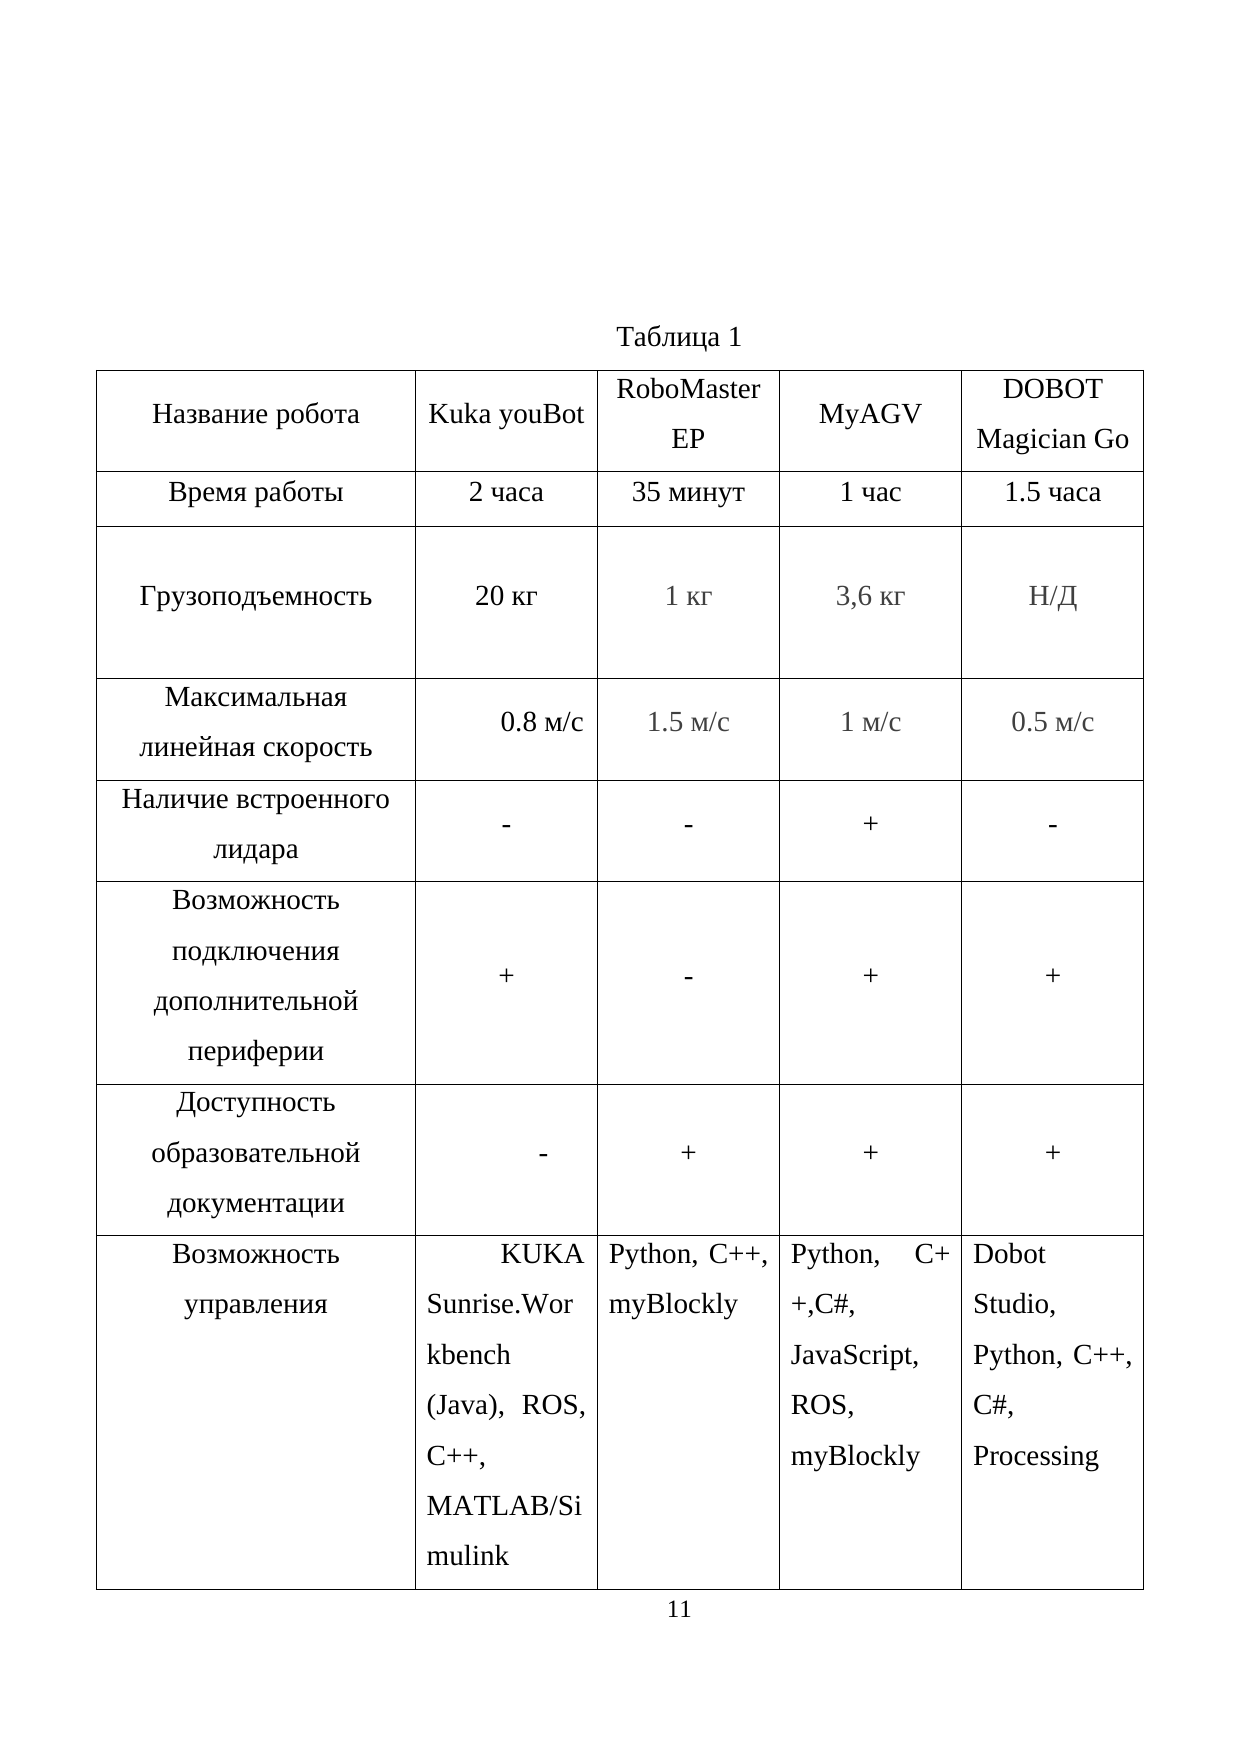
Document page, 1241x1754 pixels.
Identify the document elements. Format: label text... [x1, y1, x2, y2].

table_cell 0.8 м/с [416, 679, 597, 780]
table_cell Наличие встроенного лидара [97, 781, 415, 881]
table_cell Время работы [97, 472, 415, 526]
table_cell + [780, 882, 961, 1083]
table_cell - [962, 781, 1143, 881]
table_cell Н/Д [962, 527, 1143, 678]
table_cell 1.5 часа [962, 472, 1143, 526]
table_cell + [780, 781, 961, 881]
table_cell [97, 1236, 415, 1588]
table_header Kuka youBot [416, 371, 597, 471]
table_cell 2 часа [416, 472, 597, 526]
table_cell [962, 1236, 1143, 1588]
table_cell + [598, 1085, 779, 1235]
table_header RoboMaster EP [598, 371, 779, 471]
table_cell + [416, 882, 597, 1083]
table_cell 1 кг [598, 527, 779, 678]
table_header Название робота [97, 371, 415, 471]
table_cell - [598, 781, 779, 881]
table_cell - [416, 1085, 597, 1235]
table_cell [416, 1236, 597, 1588]
table_cell 20 кг [416, 527, 597, 678]
text Таблица 1 [177, 319, 1181, 353]
table_cell Максимальная линейная скорость [97, 679, 415, 780]
table_cell + [962, 1085, 1143, 1235]
table_cell - [598, 882, 779, 1083]
table_cell 1 м/с [780, 679, 961, 780]
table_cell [598, 1236, 779, 1588]
table_cell Доступность образовательной документации [97, 1085, 415, 1235]
table_header MyAGV [780, 371, 961, 471]
table_header DOBOT Magician Go [962, 371, 1143, 471]
table_cell 1.5 м/с [598, 679, 779, 780]
table_cell + [780, 1085, 961, 1235]
table_cell 3,6 кг [780, 527, 961, 678]
table_cell 1 час [780, 472, 961, 526]
table_cell Возможность подключения дополнительной периферии [97, 882, 415, 1083]
table_cell + [962, 882, 1143, 1083]
table_cell Грузоподъемность [97, 527, 415, 678]
table_cell - [416, 781, 597, 881]
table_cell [780, 1236, 961, 1588]
table_cell 35 минут [598, 472, 779, 526]
table_cell 0.5 м/с [962, 679, 1143, 780]
